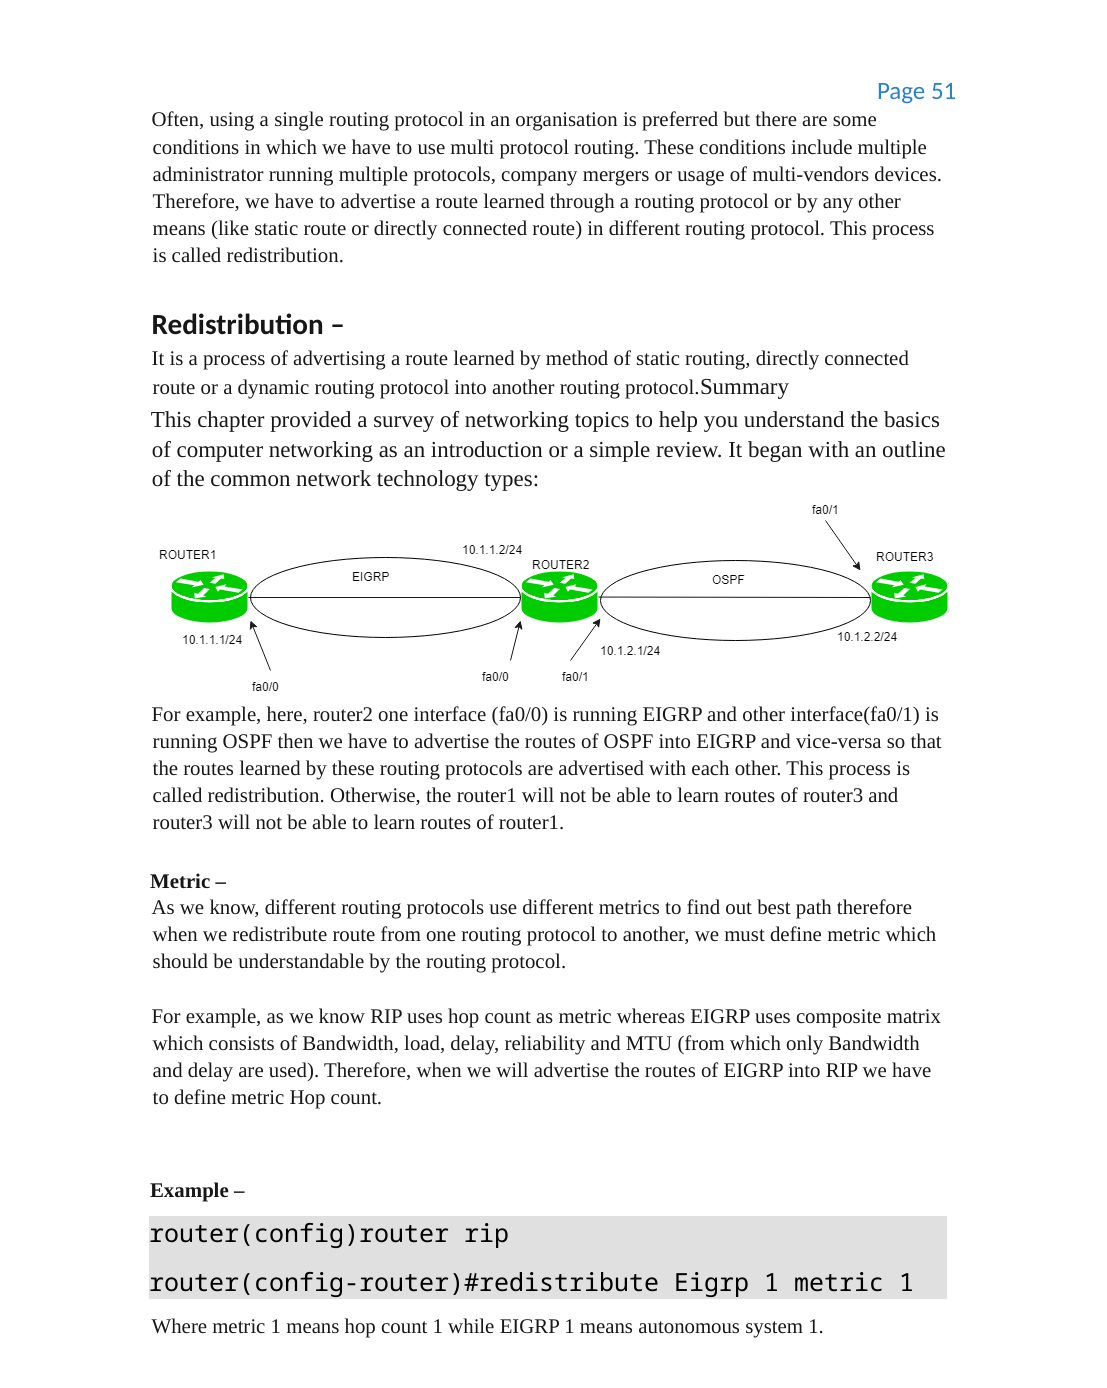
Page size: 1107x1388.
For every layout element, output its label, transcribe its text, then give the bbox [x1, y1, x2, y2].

text As we know, different routing protocols use different metrics to find out best path therefore when we redistribute route from one routing protocol to another, we must define metric which should be understandable by the routing protocol. [151, 895, 948, 973]
text router(config)router rip [149, 1216, 947, 1249]
subtitle Example – [150, 1178, 944, 1202]
text This chapter provided a survey of networking topics to help you understand the basics of computer networking as an introduction or a simple review. It began with an outline of the common network technology types: [151, 406, 947, 492]
picture [157, 500, 949, 699]
text For example, here, router2 one interface (fa0/0) is running EIGRP and other interface(fa0/1) is running OSPF then we have to advertise the routes of OSPF into EIGRP and vice-versa so that the routes learned by these routing protocols are advertised with each other. This process is called redistribution. Otherwise, the router1 will not be able to learn routes of router3 and router3 will not be able to learn routes of router1. [151, 702, 948, 834]
subtitle Metric – [150, 869, 944, 893]
text router(config-router)#redistribute Eigrp 1 metric 1 [149, 1265, 947, 1299]
text Often, using a single routing protocol in an organisation is preferred but there are some conditions in which we have to use multi protocol routing. These conditions include multiple administrator running multiple protocols, company mergers or usage of multi-vendors devices. Therefore, we have to advertise a route learned through a routing protocol or by any other means (like static route or directly connected route) in different routing protocol. This process is called redistribution. [151, 107, 948, 267]
text Where metric 1 means hop count 1 while EIGRP 1 means autonomous system 1. [151, 1314, 948, 1338]
text It is a process of advertising a route learned by method of static routing, directly connected route or a dynamic routing protocol into another routing protocol.Summary [151, 346, 948, 399]
subtitle Redistribution – [151, 306, 944, 342]
text For example, as we know RIP uses hop count as metric whereas EIGRP uses composite matrix which consists of Bandwidth, load, delay, reliability and MTU (from which only Bandwidth and delay are used). Therefore, when we will advertise the routes of EIGRP into RIP we have to define metric Hop count. [151, 1004, 948, 1109]
